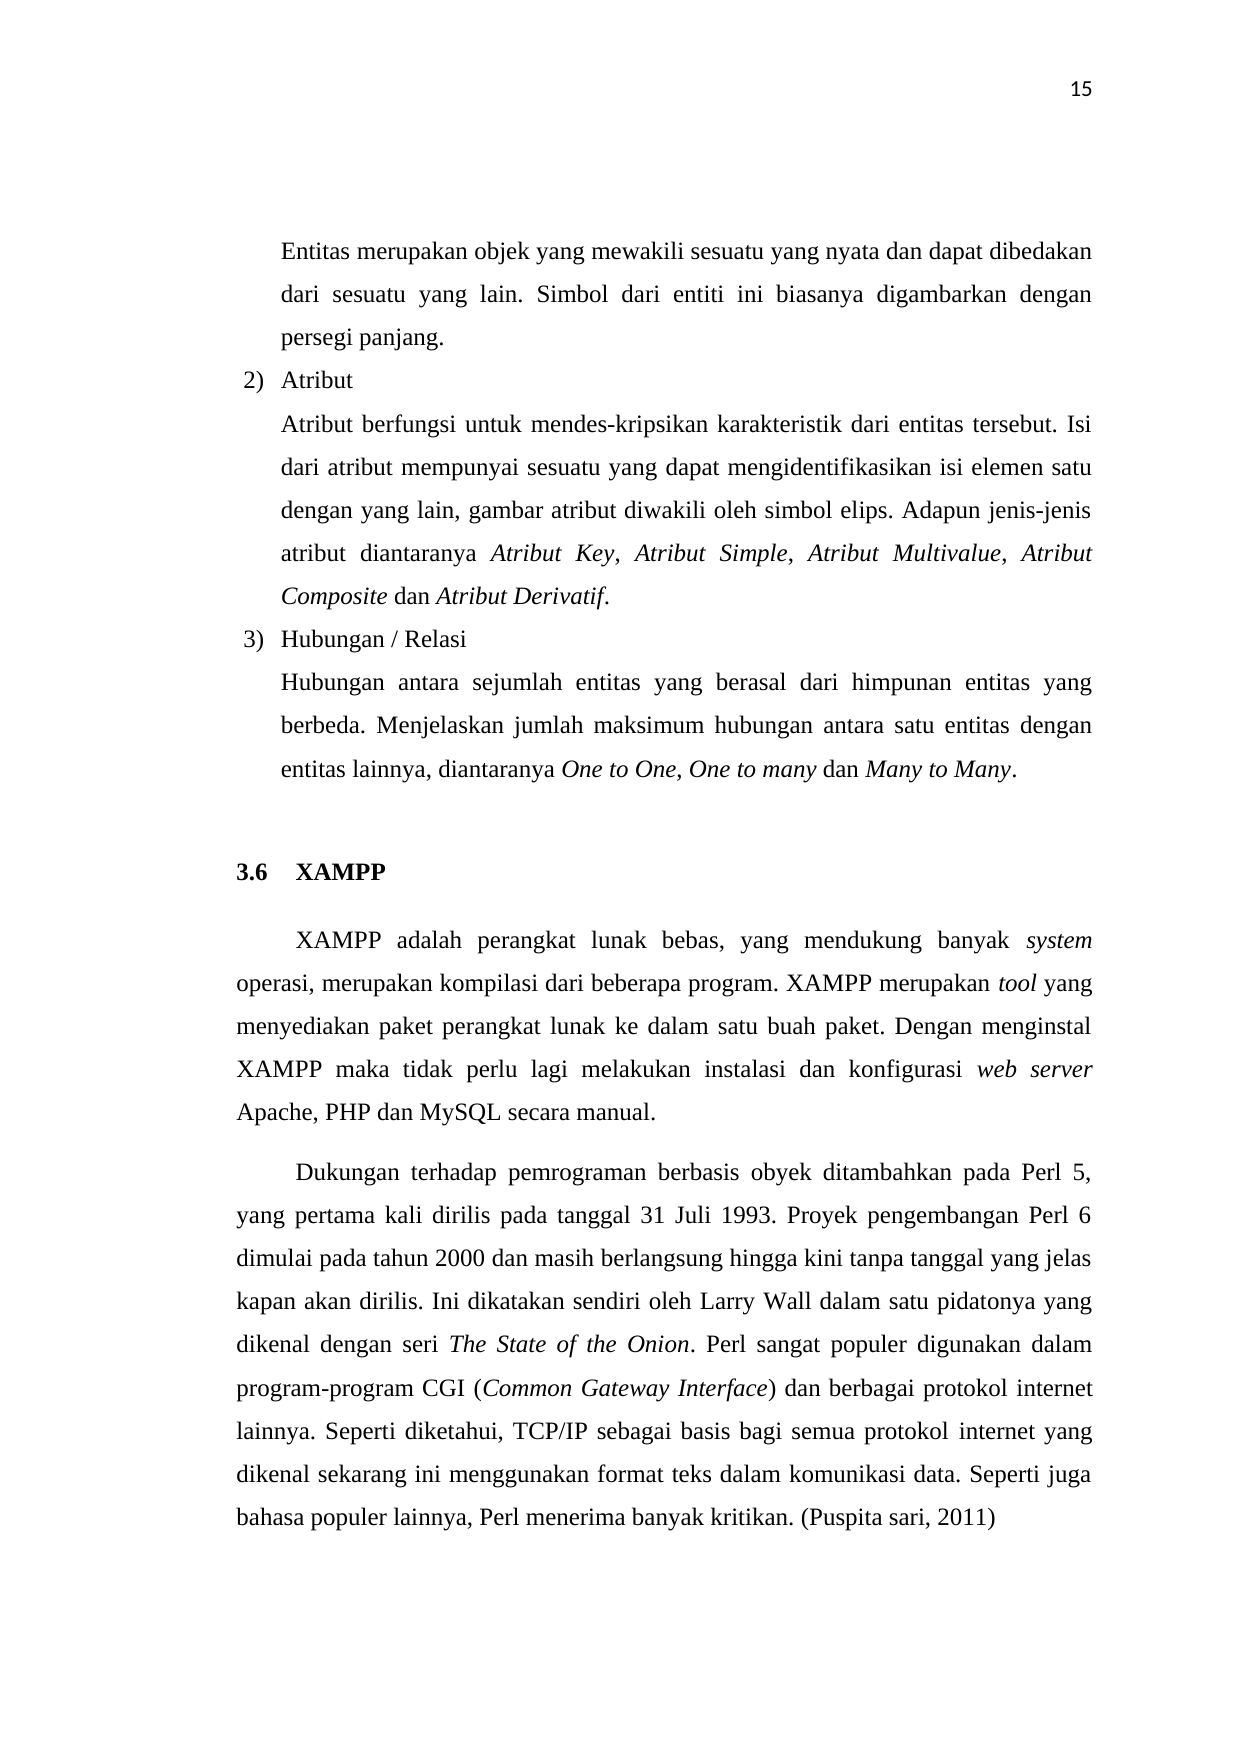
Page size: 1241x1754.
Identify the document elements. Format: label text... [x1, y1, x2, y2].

list Atribut berfungsi untuk mendes-kripsikan karakteristik dari entitas tersebut. Isi dari atribut mempunyai sesuatu yang dapat mengidentifikasikan isi elemen satu dengan yang lain, gambar atribut diwakili oleh simbol elips. Adapun jenis-jenis atribut diantaranya Atribut Key, Atribut Simple, Atribut Multivalue, Atribut Composite dan Atribut Derivatif. [281, 409, 1092, 610]
list Entitas merupakan objek yang mewakili sesuatu yang nyata dan dapat dibedakan dari sesuatu yang lain. Simbol dari entiti ini biasanya digambarkan dengan persegi panjang. [281, 236, 1092, 351]
list Hubungan antara sejumlah entitas yang berasal dari himpunan entitas yang berbeda. Menjelaskan jumlah maksimum hubungan antara satu entitas dengan entitas lainnya, diantaranya One to One, One to many dan Many to Many. [281, 667, 1092, 782]
subtitle XAMPP [236, 857, 1092, 885]
text Dukungan terhadap pemrograman berbasis obyek ditambahkan pada Perl 5, yang pertama kali dirilis pada tanggal 31 Juli 1993. Proyek pengembangan Perl 6 dimulai pada tahun 2000 dan masih berlangsung hingga kini tanpa tanggal yang jelas kapan akan dirilis. Ini dikatakan sendiri oleh Larry Wall dalam satu pidatonya yang dikenal dengan seri The State of the Onion. Perl sangat populer digunakan dalam program-program CGI (Common Gateway Interface) dan berbagai protokol internet lainnya. Seperti diketahui, TCP/IP sebagai basis bagi semua protokol internet yang dikenal sekarang ini menggunakan format teks dalam komunikasi data. Seperti juga bahasa populer lainnya, Perl menerima banyak kritikan. (Puspita sari, 2011) [236, 1157, 1092, 1531]
list Atribut [243, 366, 1092, 394]
text XAMPP adalah perangkat lunak bebas, yang mendukung banyak system operasi, merupakan kompilasi dari beberapa program. XAMPP merupakan tool yang menyediakan paket perangkat lunak ke dalam satu buah paket. Dengan menginstal XAMPP maka tidak perlu lagi melakukan instalasi dan konfigurasi web server Apache, PHP dan MySQL secara manual. [236, 925, 1092, 1126]
list Hubungan / Relasi [243, 624, 1092, 653]
